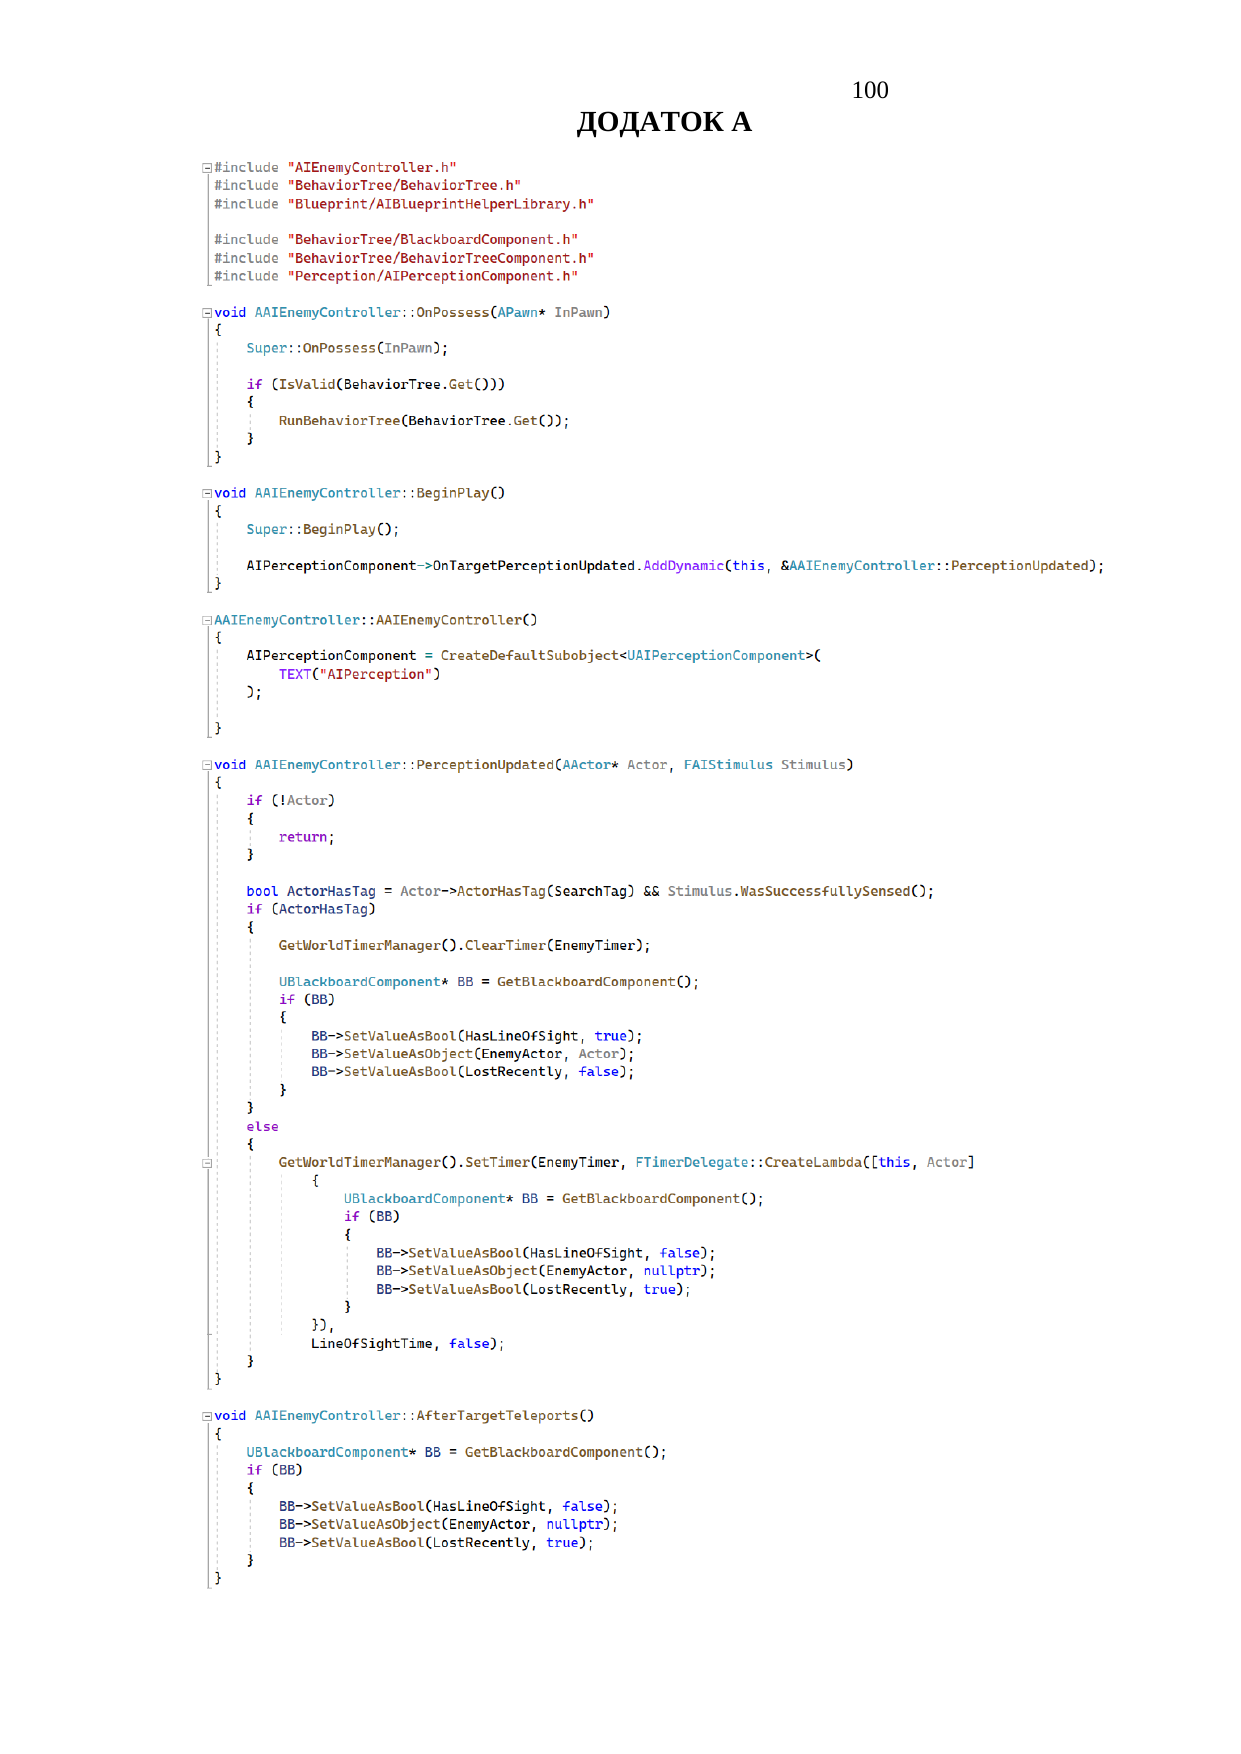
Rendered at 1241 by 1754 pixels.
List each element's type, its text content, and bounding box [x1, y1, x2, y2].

text ДОДАТОК А [177, 104, 1152, 137]
picture [193, 154, 1136, 1593]
